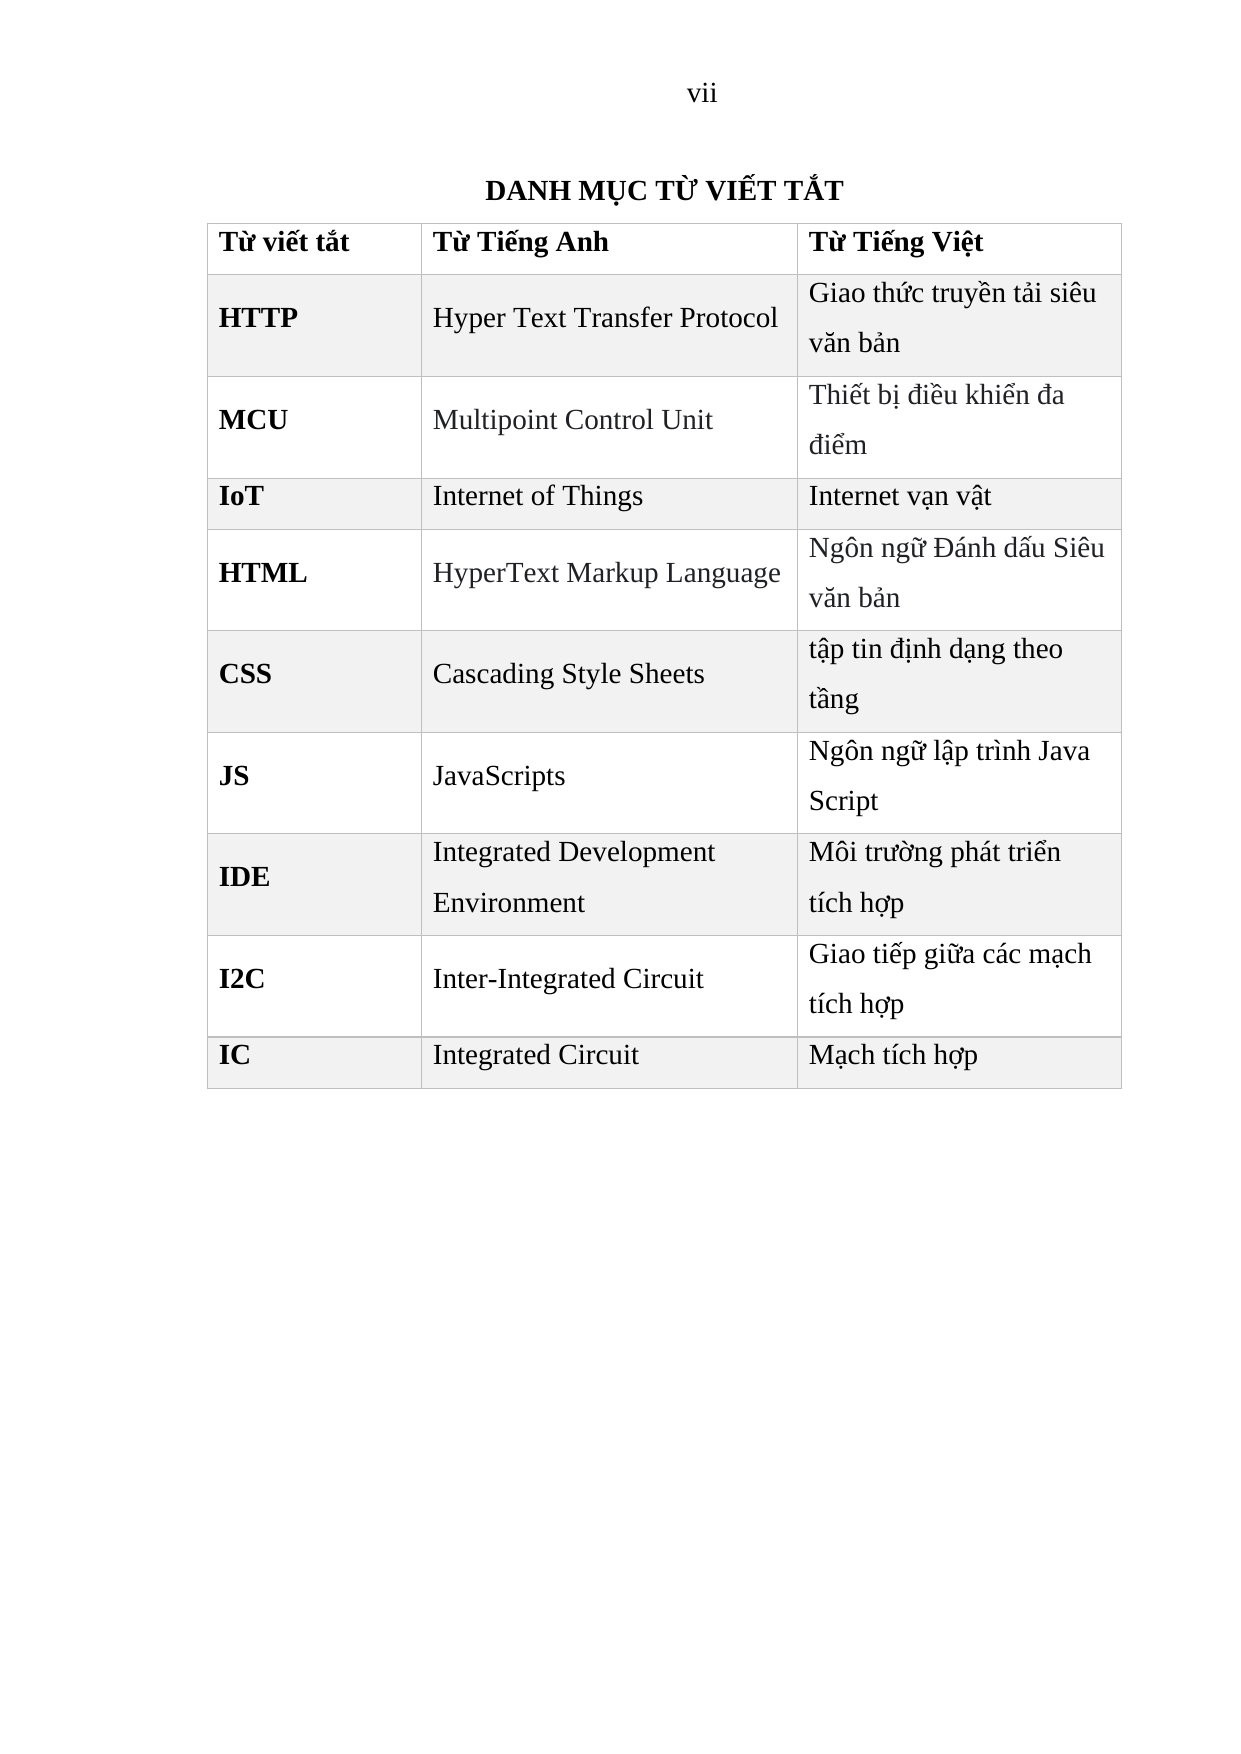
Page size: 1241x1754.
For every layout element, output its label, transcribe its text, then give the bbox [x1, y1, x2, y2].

table_cell Internet of Things [422, 479, 797, 529]
table_cell tập tin định dạng theo tầng [798, 631, 1121, 732]
table_cell Cascading Style Sheets [422, 631, 797, 732]
table_cell Giao thức truyền tải siêu văn bản [798, 275, 1121, 376]
table_cell I2C [208, 936, 421, 1036]
table_cell Mạch tích hợp [798, 1038, 1121, 1088]
table_header Từ viết tắt [208, 224, 421, 274]
table_cell Inter-Integrated Circuit [422, 936, 797, 1036]
table_cell HTTP [208, 275, 421, 376]
table_cell Môi trường phát triển tích hợp [798, 834, 1121, 935]
table_cell Internet vạn vật [798, 479, 1121, 529]
table_cell IoT [208, 479, 421, 529]
table_cell HyperText Markup Language [422, 530, 797, 630]
table_cell Integrated Development Environment [422, 834, 797, 935]
table_cell Hyper Text Transfer Protocol [422, 275, 797, 376]
table_cell HTML [208, 530, 421, 630]
table_cell MCU [208, 377, 421, 477]
table_cell Multipoint Control Unit [422, 377, 797, 477]
table_cell Integrated Circuit [422, 1038, 797, 1088]
table_cell IDE [208, 834, 421, 935]
table_cell Giao tiếp giữa các mạch tích hợp [798, 936, 1121, 1036]
table_cell IC [208, 1038, 421, 1088]
table_header Từ Tiếng Việt [798, 224, 1121, 274]
table_cell Ngôn ngữ Đánh dấu Siêu văn bản [798, 530, 1121, 630]
table_header Từ Tiếng Anh [422, 224, 797, 274]
table_cell JavaScripts [422, 733, 797, 833]
subtitle DANH MỤC TỪ VIẾT TẮT [207, 173, 1122, 206]
table_cell Ngôn ngữ lập trình Java Script [798, 733, 1121, 833]
table_cell CSS [208, 631, 421, 732]
table_cell JS [208, 733, 421, 833]
table_cell Thiết bị điều khiển đa điểm [798, 377, 1121, 477]
